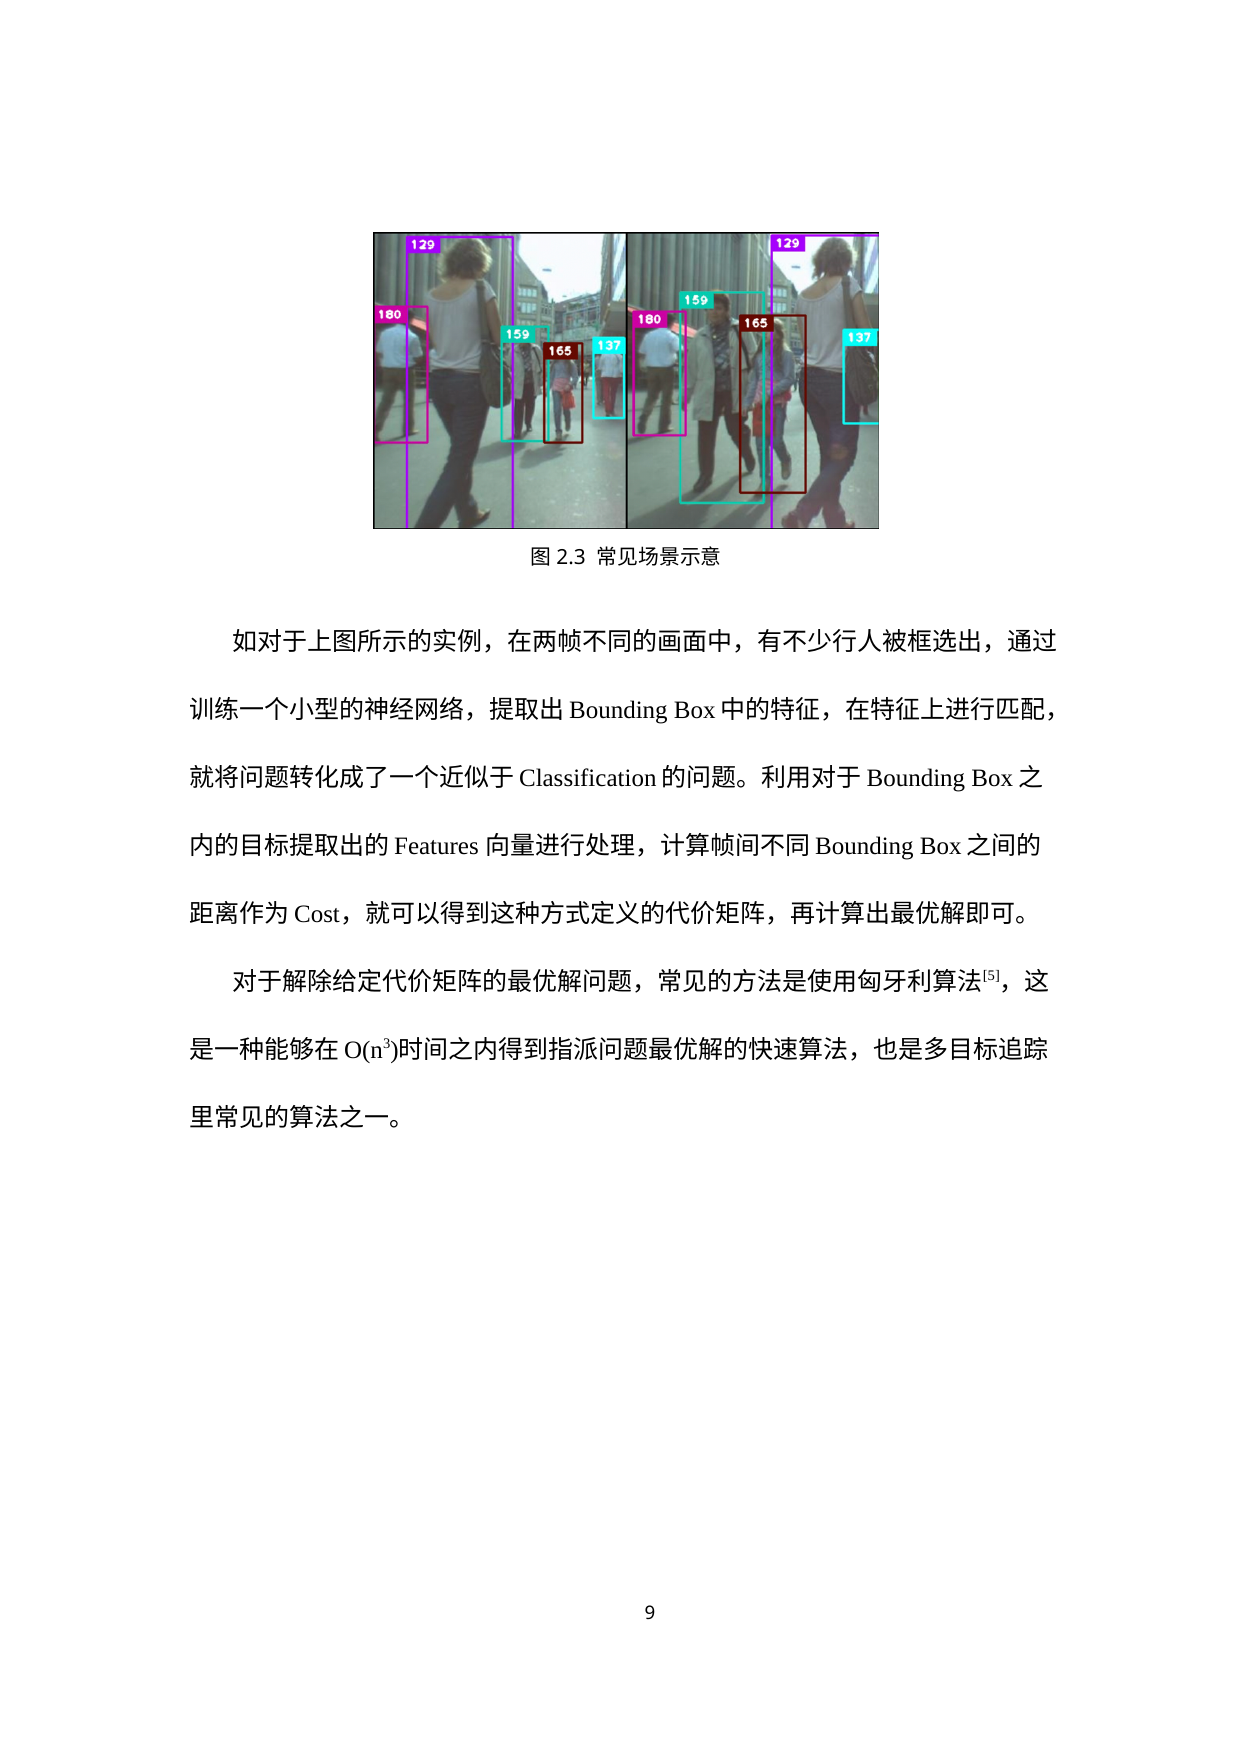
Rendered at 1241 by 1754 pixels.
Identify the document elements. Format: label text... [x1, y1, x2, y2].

picture [373, 232, 879, 529]
text 如对于上图所示的实例，在两帧不同的画面中，有不少行人被框选出，通过训练一个小型的神经网络，提取出Bounding Box中的特征，在特征上进行匹配，就将问题转化成了一个近似于Classification的问题。利用对于Bounding Box之内的目标提取出的Features 向量进行处理，计算帧间不同Bounding Box之间的距离作为Cost，就可以得到这种方式定义的代价矩阵，再计算出最优解即可。 [189, 606, 1063, 946]
text 图 2.3 常见场景示意 [189, 538, 1063, 572]
text 对于解除给定代价矩阵的最优解问题，常见的方法是使用匈牙利算法[5]，这是一种能够在O(n3)时间之内得到指派问题最优解的快速算法，也是多目标追踪里常见的算法之一。 [189, 946, 1063, 1149]
